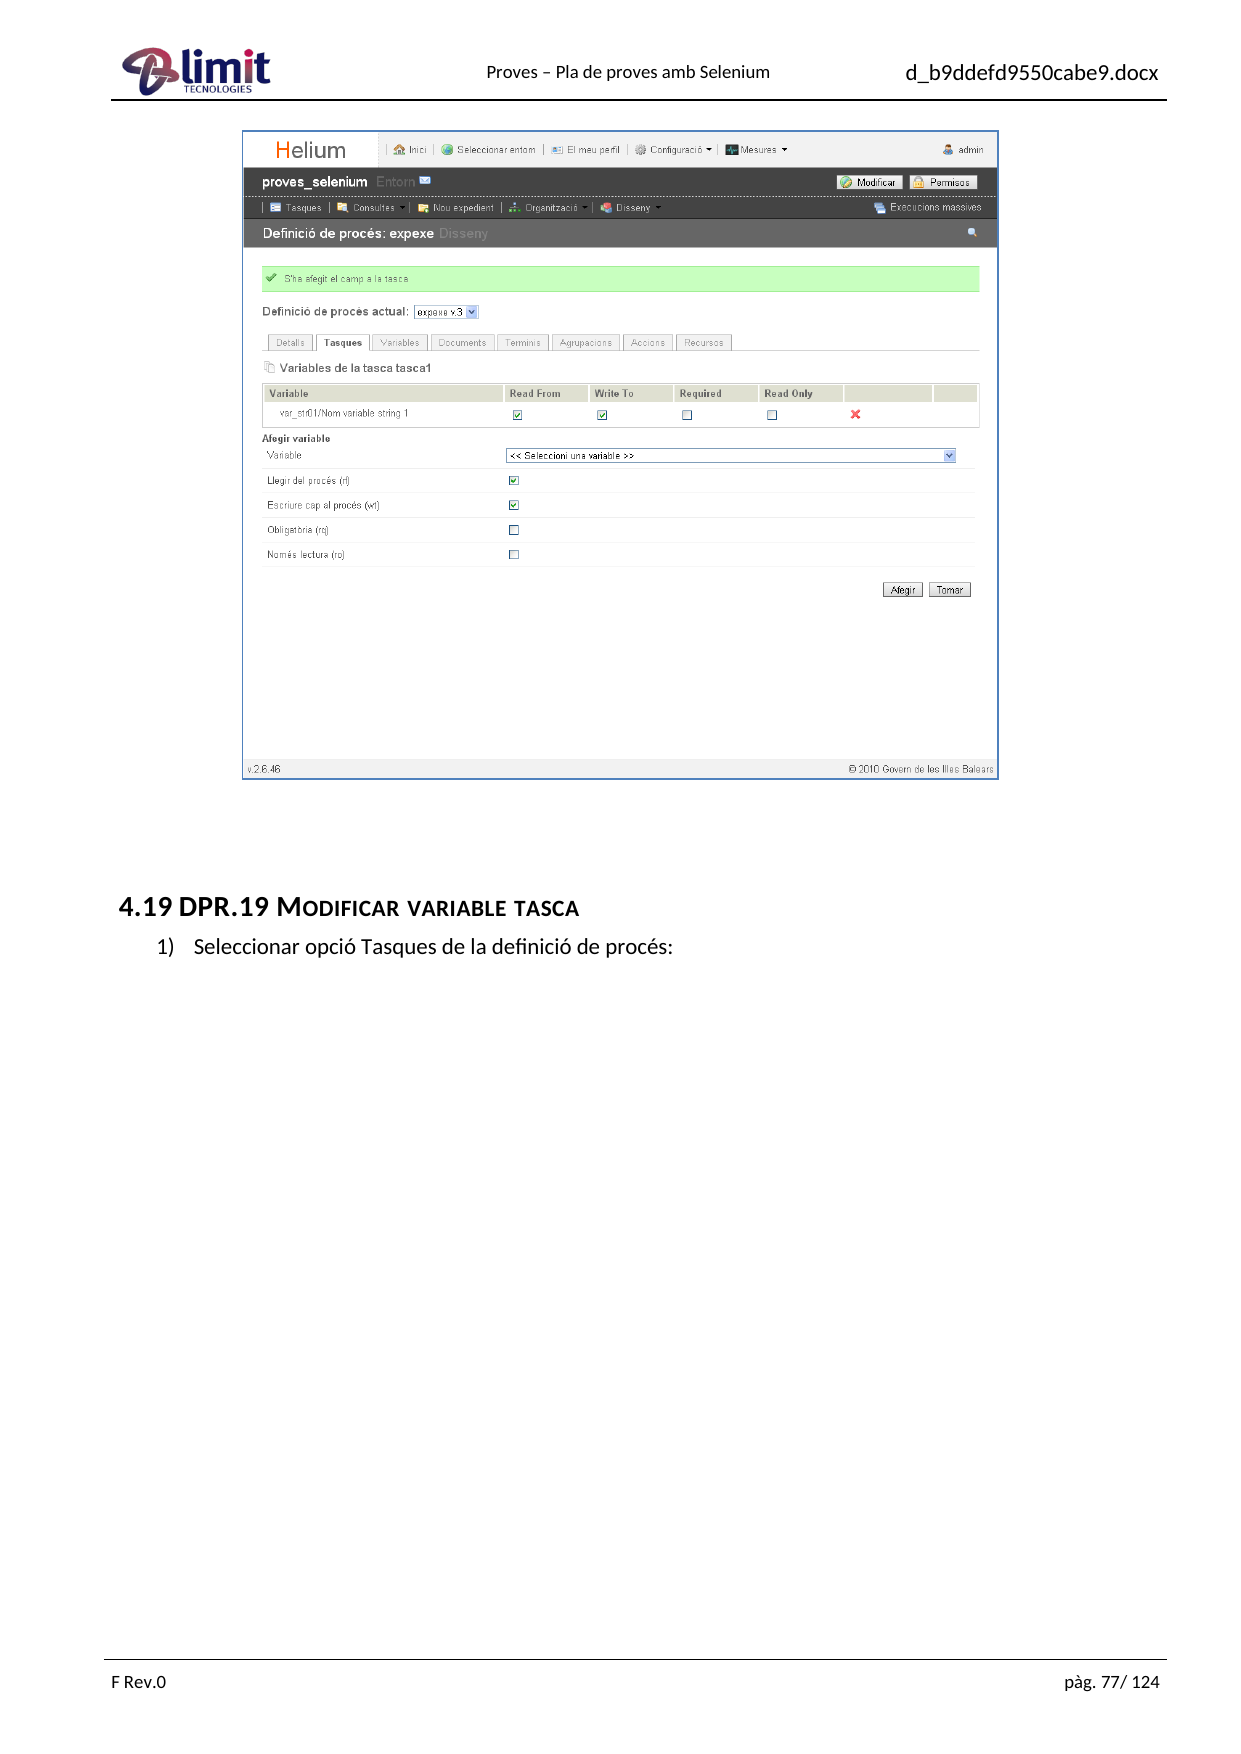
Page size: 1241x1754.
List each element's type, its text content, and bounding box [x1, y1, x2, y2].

list Seleccionar opció Tasques de la definició de procés: [156, 933, 1122, 961]
subtitle DPR.19 Modificar variable tasca [118, 889, 1122, 925]
picture [118, 45, 275, 100]
picture [243, 132, 997, 779]
